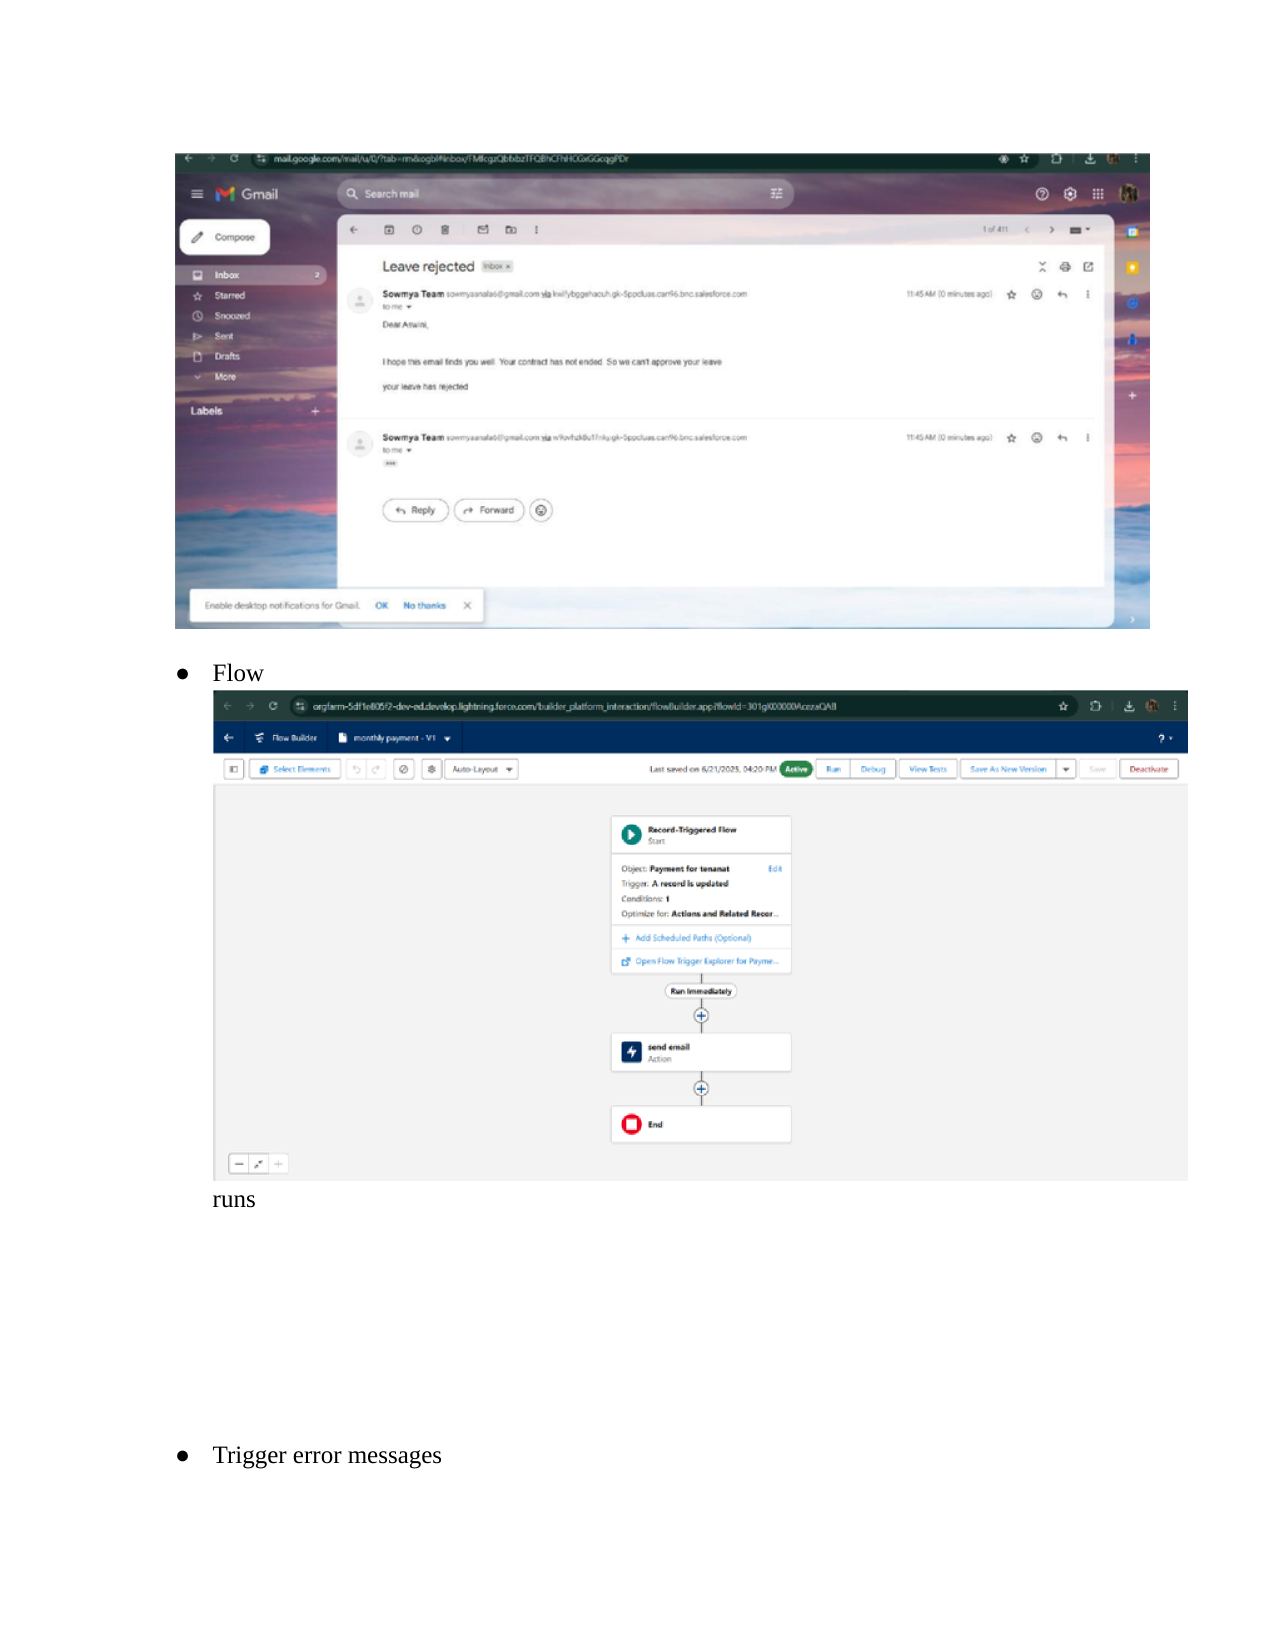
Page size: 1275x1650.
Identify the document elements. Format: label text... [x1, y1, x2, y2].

list Flow runs [175, 658, 528, 1212]
list Trigger error messages [175, 1440, 528, 1469]
picture [175, 153, 1150, 629]
picture [212, 689, 1188, 1181]
